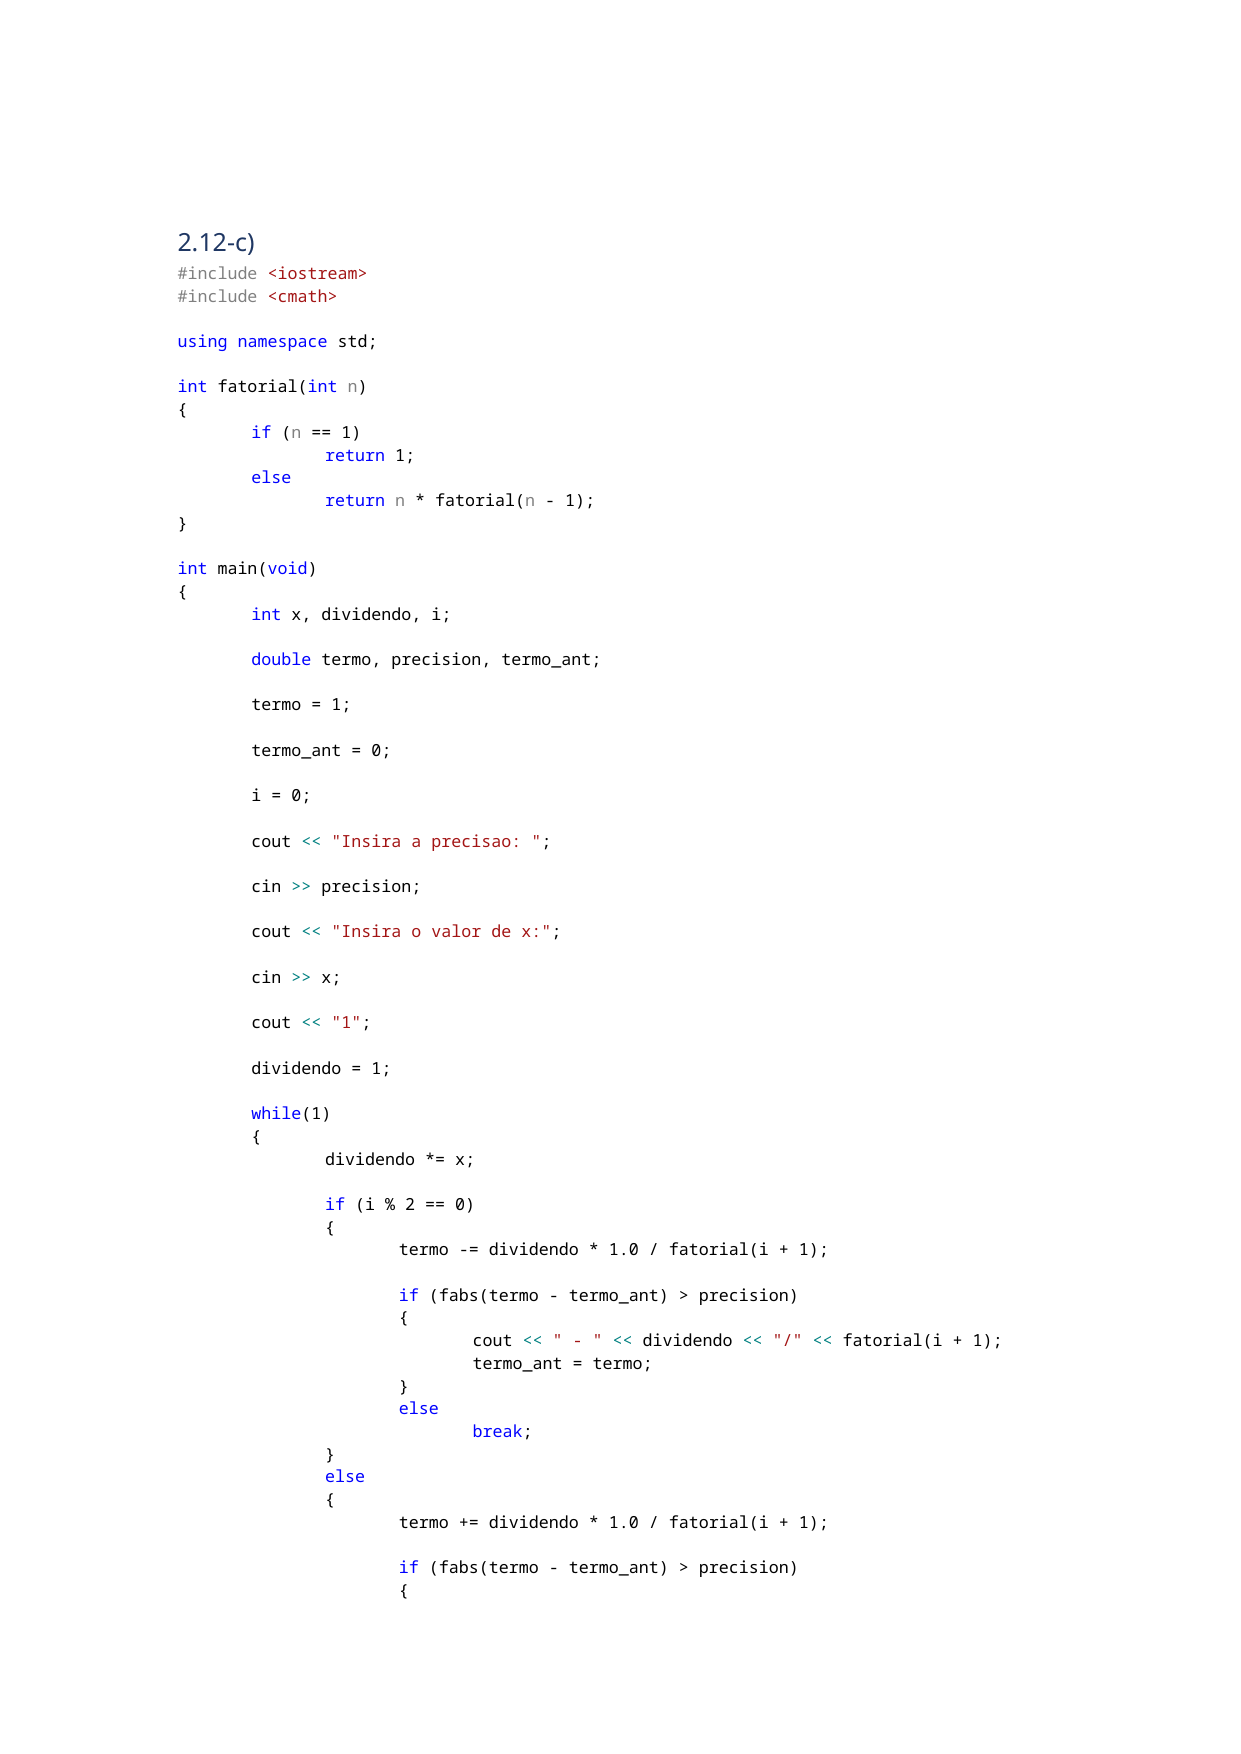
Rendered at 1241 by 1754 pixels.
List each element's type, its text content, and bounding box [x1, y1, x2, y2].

text if (fabs(termo - termo_ant) > precision) [177, 1283, 1063, 1306]
text else [177, 466, 1063, 488]
text int fatorial(int n) [177, 375, 1063, 398]
text else [177, 1397, 1063, 1419]
subtitle 2.12-c) [177, 225, 1063, 259]
text while(1) [177, 1102, 1063, 1124]
text return 1; [177, 443, 1063, 466]
text #include <iostream> [177, 261, 1063, 284]
text { [177, 1306, 1063, 1329]
text cout << "Insira o valor de x:"; [177, 920, 1063, 943]
text dividendo = 1; [177, 1056, 1063, 1079]
text cin >> precision; [177, 874, 1063, 897]
text termo_ant = 0; [177, 738, 1063, 761]
text termo -= dividendo * 1.0 / fatorial(i + 1); [177, 1238, 1063, 1261]
text termo = 1; [177, 693, 1063, 716]
text double termo, precision, termo_ant; [177, 647, 1063, 670]
text { [177, 1124, 1063, 1147]
text { [177, 579, 1063, 602]
text int main(void) [177, 557, 1063, 579]
text { [177, 1488, 1063, 1510]
text { [177, 1215, 1063, 1238]
text using namespace std; [177, 329, 1063, 352]
text cout << " - " << dividendo << "/" << fatorial(i + 1); [177, 1329, 1063, 1351]
text } [177, 1374, 1063, 1397]
text break; [177, 1419, 1063, 1442]
text if (i % 2 == 0) [177, 1192, 1063, 1215]
text { [177, 398, 1063, 420]
text i = 0; [177, 784, 1063, 806]
text termo_ant = termo; [177, 1351, 1063, 1374]
text int x, dividendo, i; [177, 602, 1063, 625]
text { [177, 1578, 1063, 1601]
text return n * fatorial(n - 1); [177, 488, 1063, 511]
text } [177, 1442, 1063, 1465]
text if (n == 1) [177, 420, 1063, 443]
text cout << "Insira a precisao: "; [177, 829, 1063, 852]
text cin >> x; [177, 965, 1063, 988]
text else [177, 1465, 1063, 1488]
text } [177, 511, 1063, 534]
text termo += dividendo * 1.0 / fatorial(i + 1); [177, 1510, 1063, 1533]
text if (fabs(termo - termo_ant) > precision) [177, 1556, 1063, 1578]
text dividendo *= x; [177, 1147, 1063, 1170]
text cout << "1"; [177, 1011, 1063, 1033]
text #include <cmath> [177, 284, 1063, 307]
